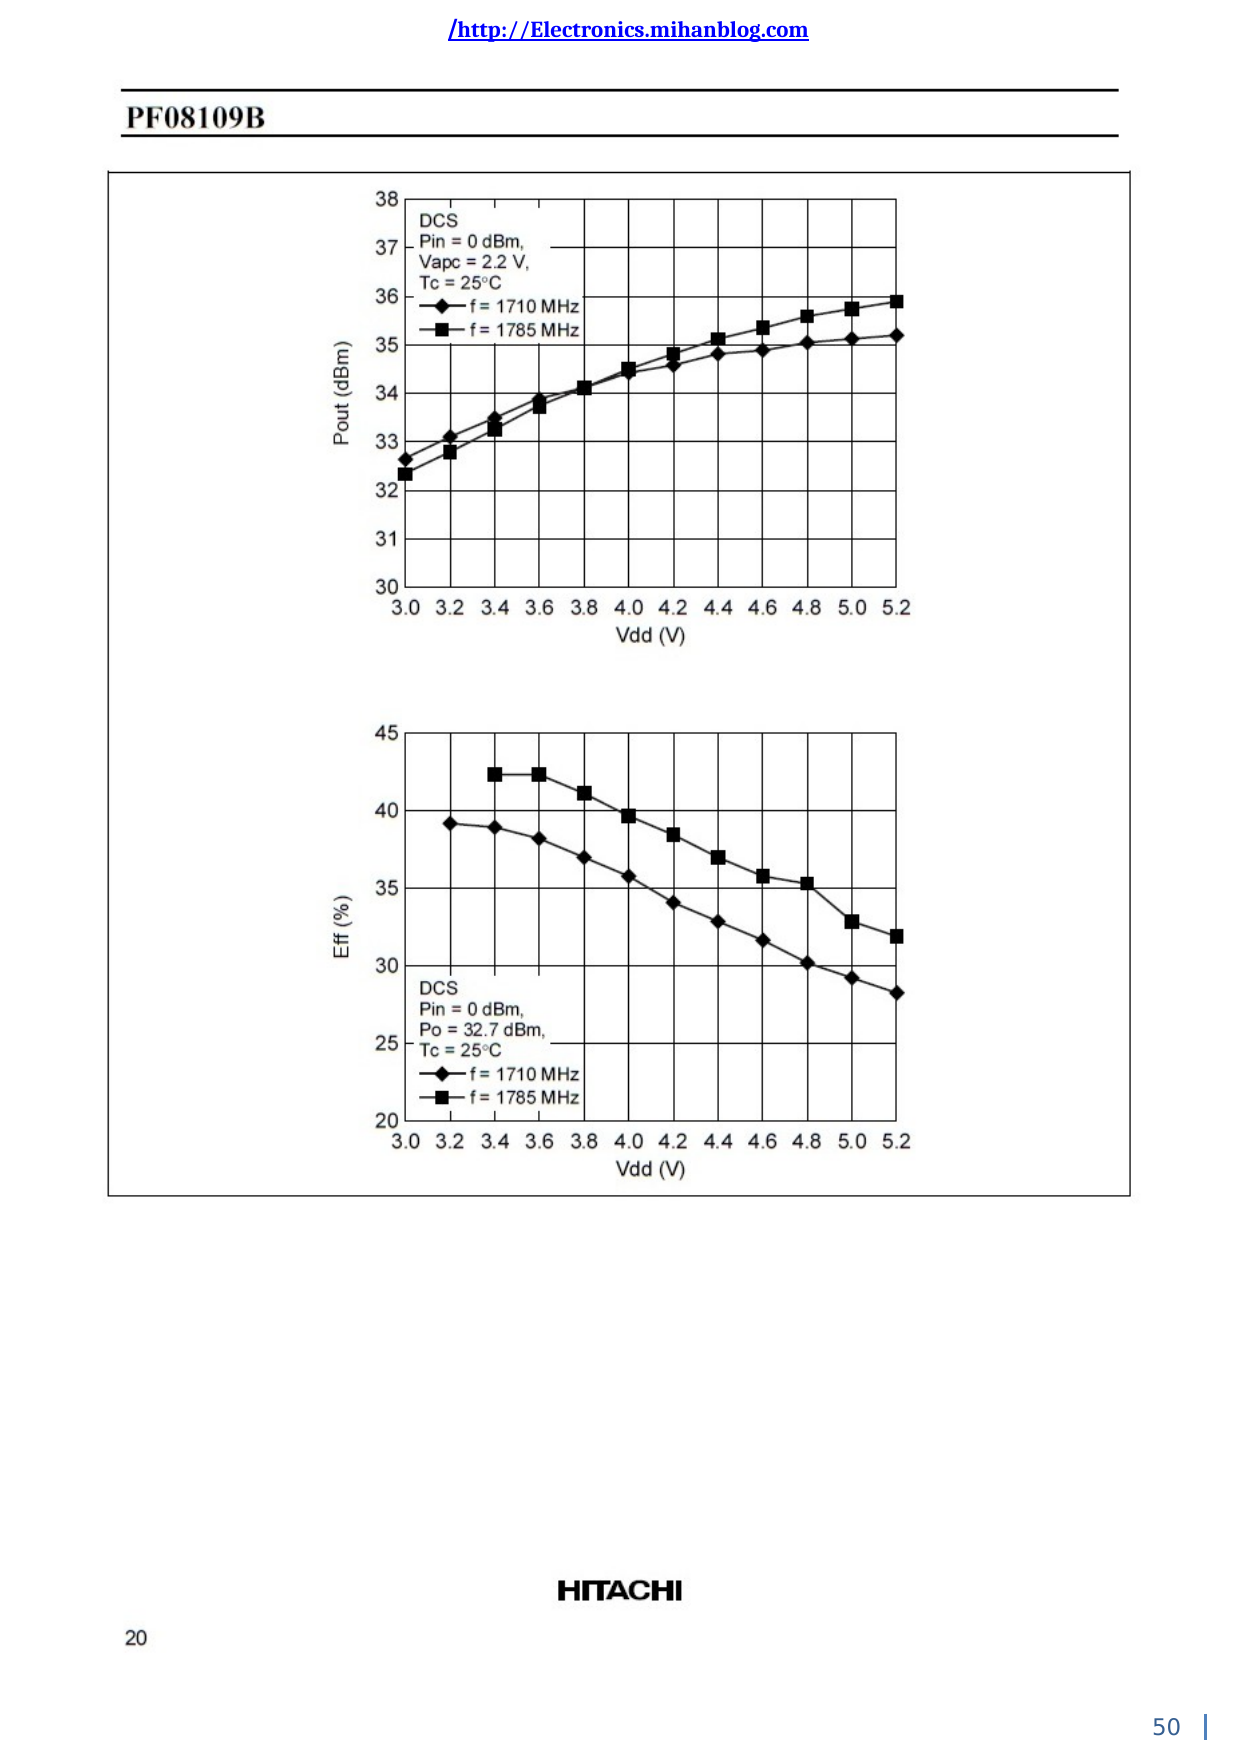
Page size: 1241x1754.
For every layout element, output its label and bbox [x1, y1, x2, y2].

picture [81, 69, 1159, 1689]
